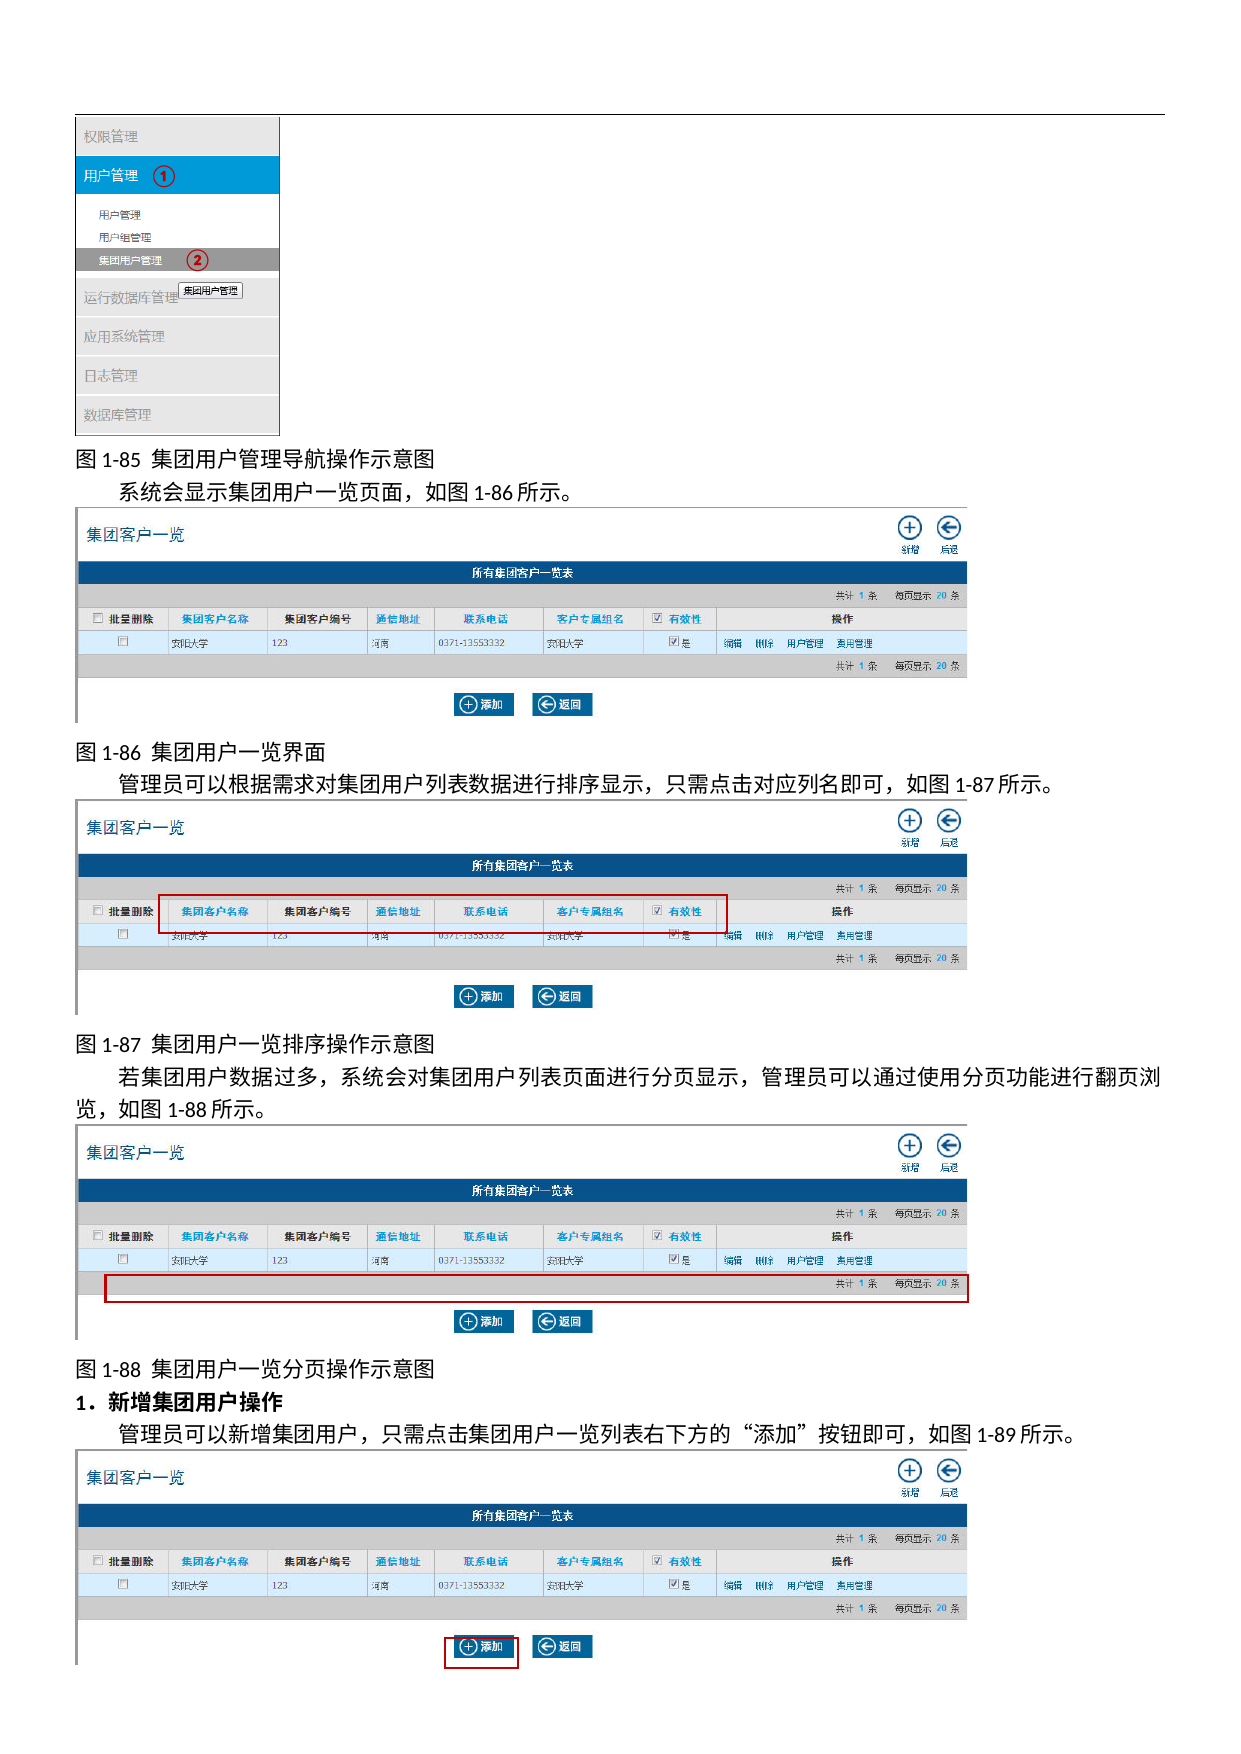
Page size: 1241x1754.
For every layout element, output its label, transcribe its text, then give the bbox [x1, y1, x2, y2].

picture [446, 1639, 517, 1665]
list 管理员可以新增集团用户，只需点击集团用户一览列表右下方的“添加”按钮即可，如图1-89所示。 [75, 1417, 1165, 1449]
picture [75, 1124, 968, 1340]
picture [75, 799, 968, 1015]
list 若集团用户数据过多，系统会对集团用户列表页面进行分页显示，管理员可以通过使用分页功能进行翻页浏览，如图1-88所示。 [75, 1059, 1165, 1124]
list 图1-86 集团用户一览界面 [75, 734, 1165, 767]
list 图1-88 集团用户一览分页操作示意图 [75, 1352, 1165, 1384]
text 1．新增集团用户操作 [75, 1384, 1165, 1417]
picture [75, 1449, 968, 1665]
picture [481, 1642, 498, 1652]
list 图1-85 集团用户管理导航操作示意图 [75, 442, 1165, 474]
picture [75, 117, 280, 155]
picture [107, 1276, 967, 1301]
list 系统会显示集团用户一览页面，如图1-86所示。 [75, 474, 1165, 507]
picture [75, 195, 280, 436]
list 图1-87 集团用户一览排序操作示意图 [75, 1027, 1165, 1059]
picture [75, 507, 968, 723]
list 管理员可以根据需求对集团用户列表数据进行排序显示，只需点击对应列名即可，如图1-87所示。 [75, 767, 1165, 799]
